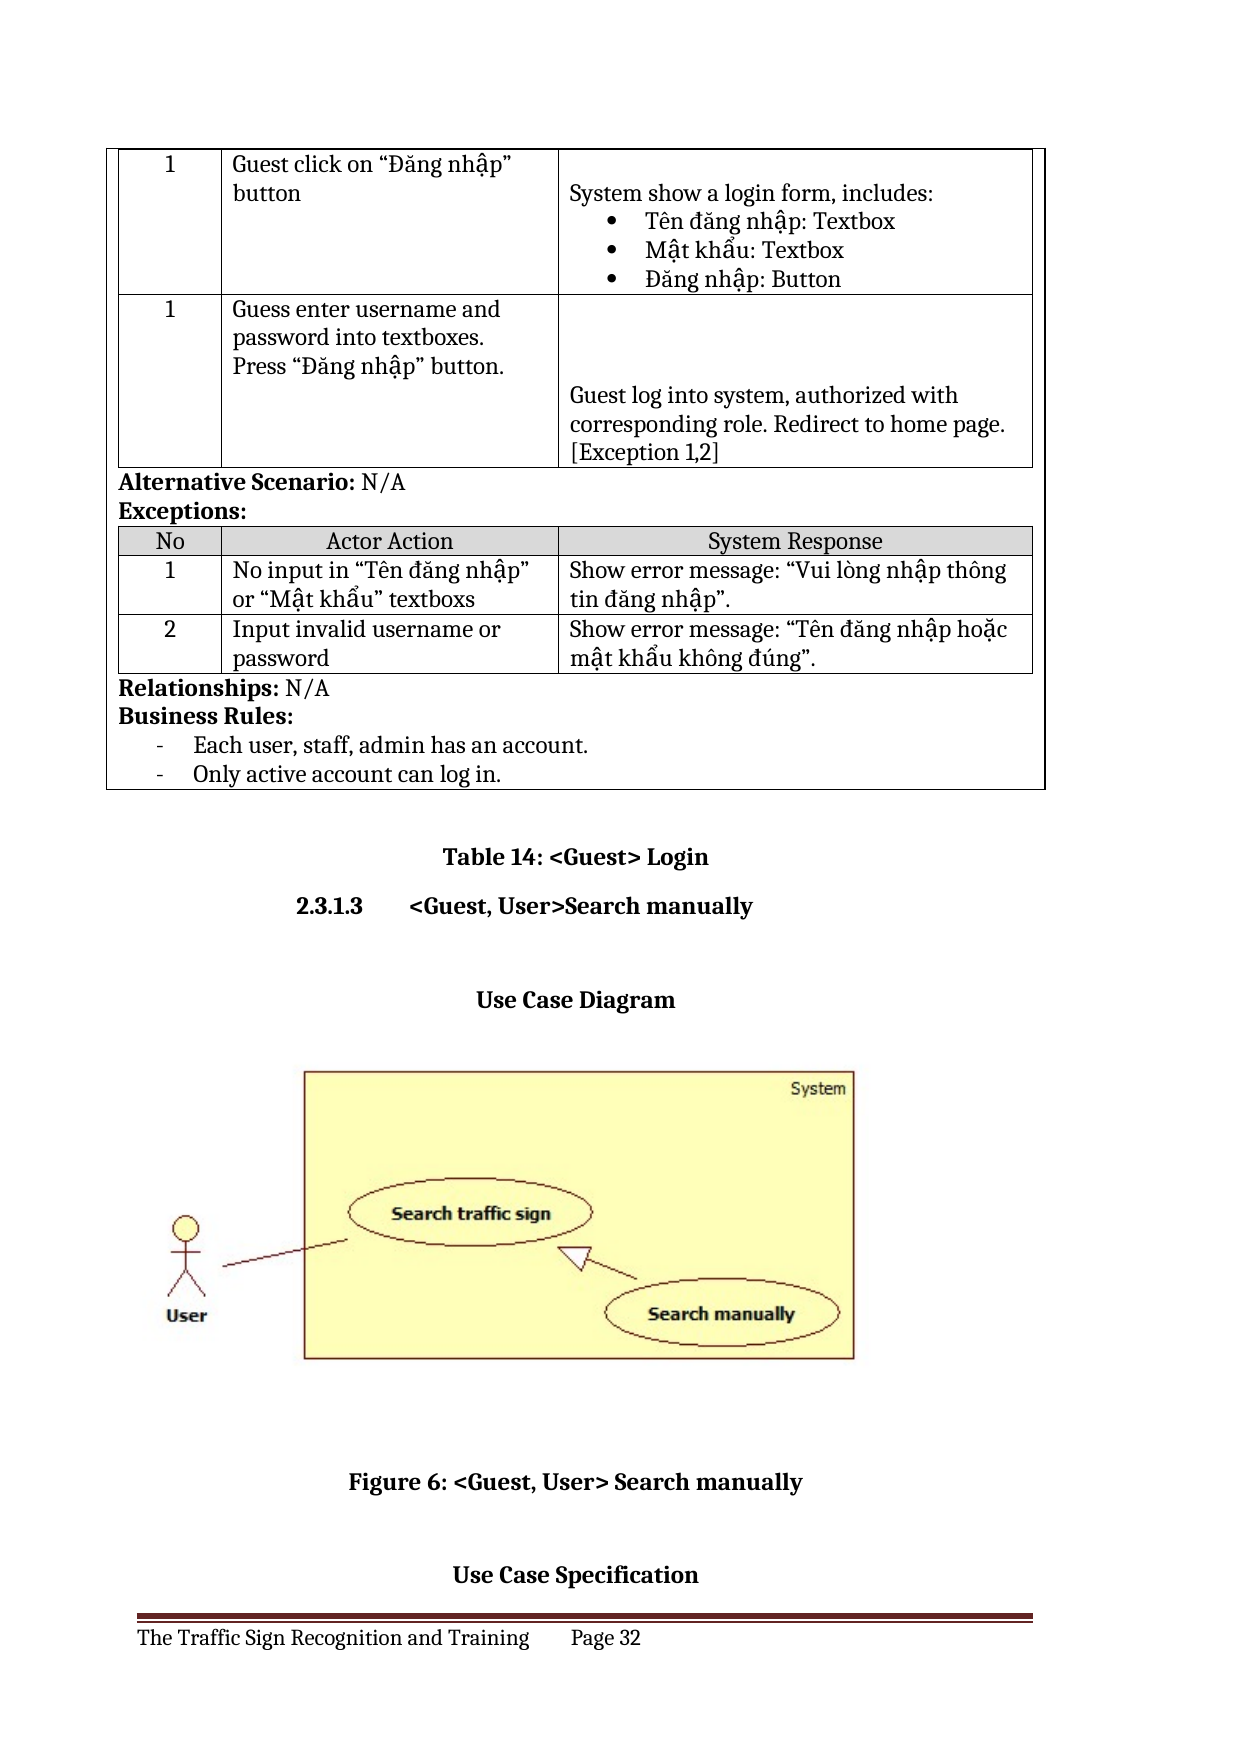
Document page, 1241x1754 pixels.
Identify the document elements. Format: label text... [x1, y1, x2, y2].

subtitle Use Case Diagram [118, 986, 1033, 1015]
text Table 14: <Guest> Login [118, 843, 1033, 871]
subtitle <Guest, User>Search manually [296, 892, 1033, 921]
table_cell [107, 149, 1044, 788]
subtitle Use Case Specification [118, 1561, 1033, 1589]
text Figure 6: <Guest, User> Search manually [118, 1468, 1033, 1497]
picture [118, 1040, 886, 1391]
